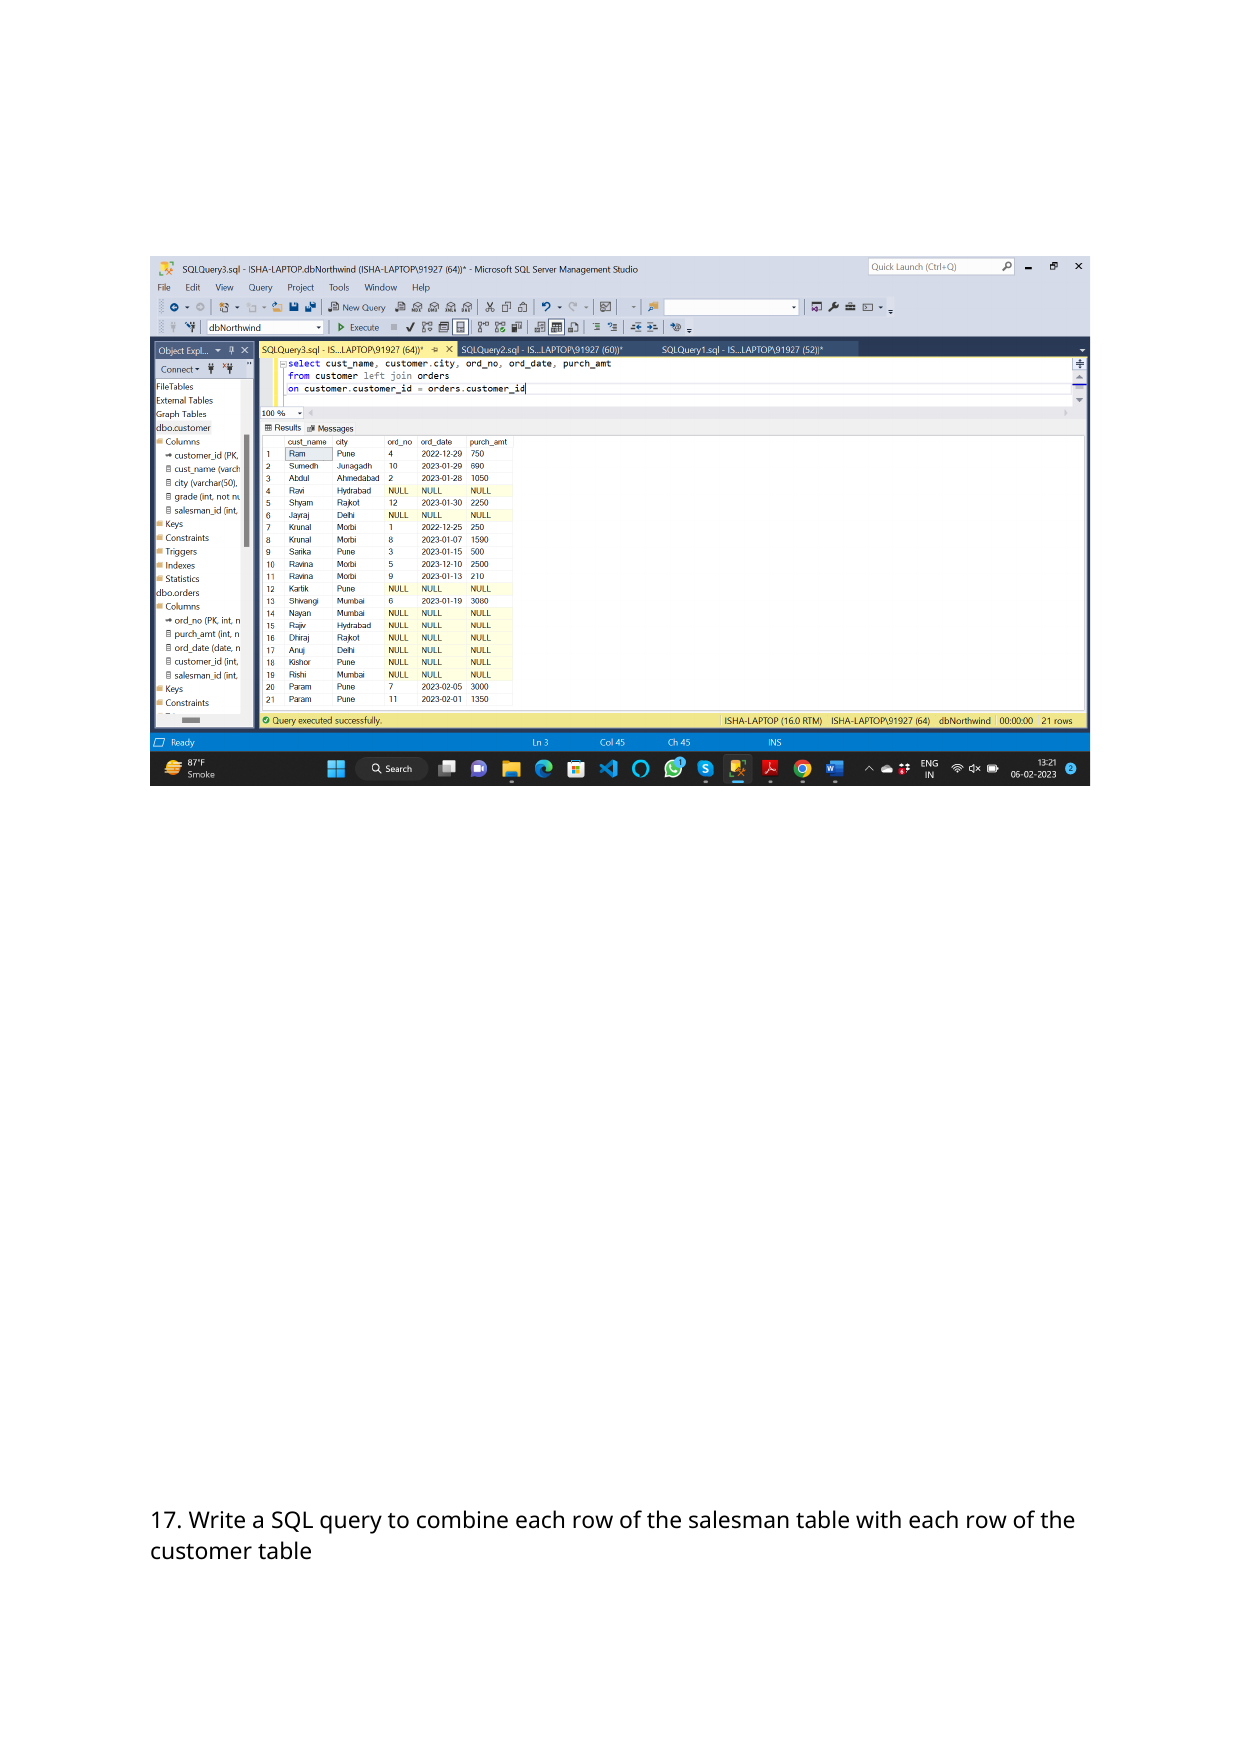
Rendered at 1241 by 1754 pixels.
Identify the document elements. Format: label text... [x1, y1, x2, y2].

text 17. Write a SQL query to combine each row of the salesman table with each row of the [150, 1504, 1090, 1535]
text customer table [150, 1535, 1090, 1566]
picture [150, 256, 1091, 786]
